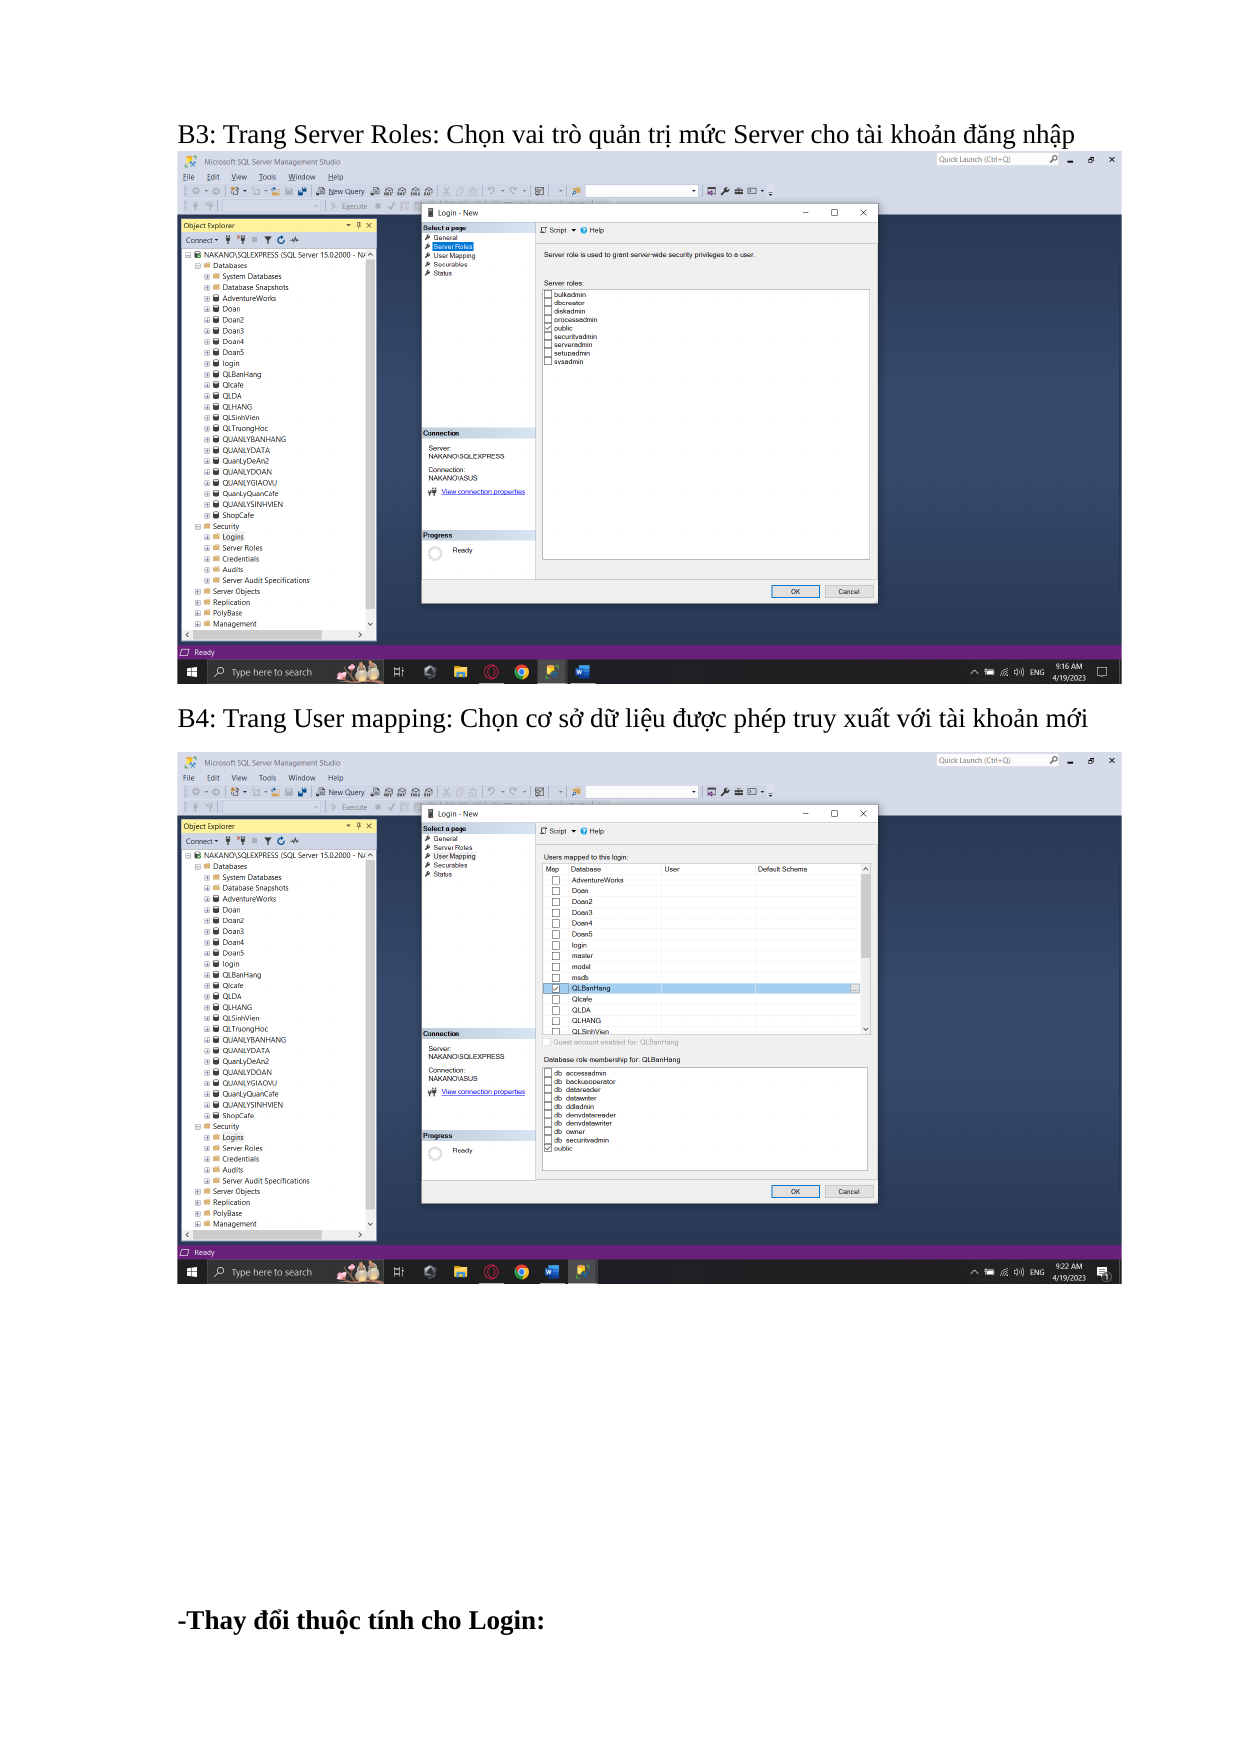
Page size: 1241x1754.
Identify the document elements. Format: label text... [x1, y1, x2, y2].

picture [177, 752, 1122, 1284]
text B4: Trang User mapping: Chọn cơ sở dữ liệu được phép truy xuất với tài khoản mới [177, 702, 1122, 733]
text B3: Trang Server Roles: Chọn vai trò quản trị mức Server cho tài khoản đăng nhập [177, 118, 1122, 151]
picture [177, 151, 1122, 684]
text -Thay đổi thuộc tính cho Login: [177, 1604, 1122, 1635]
